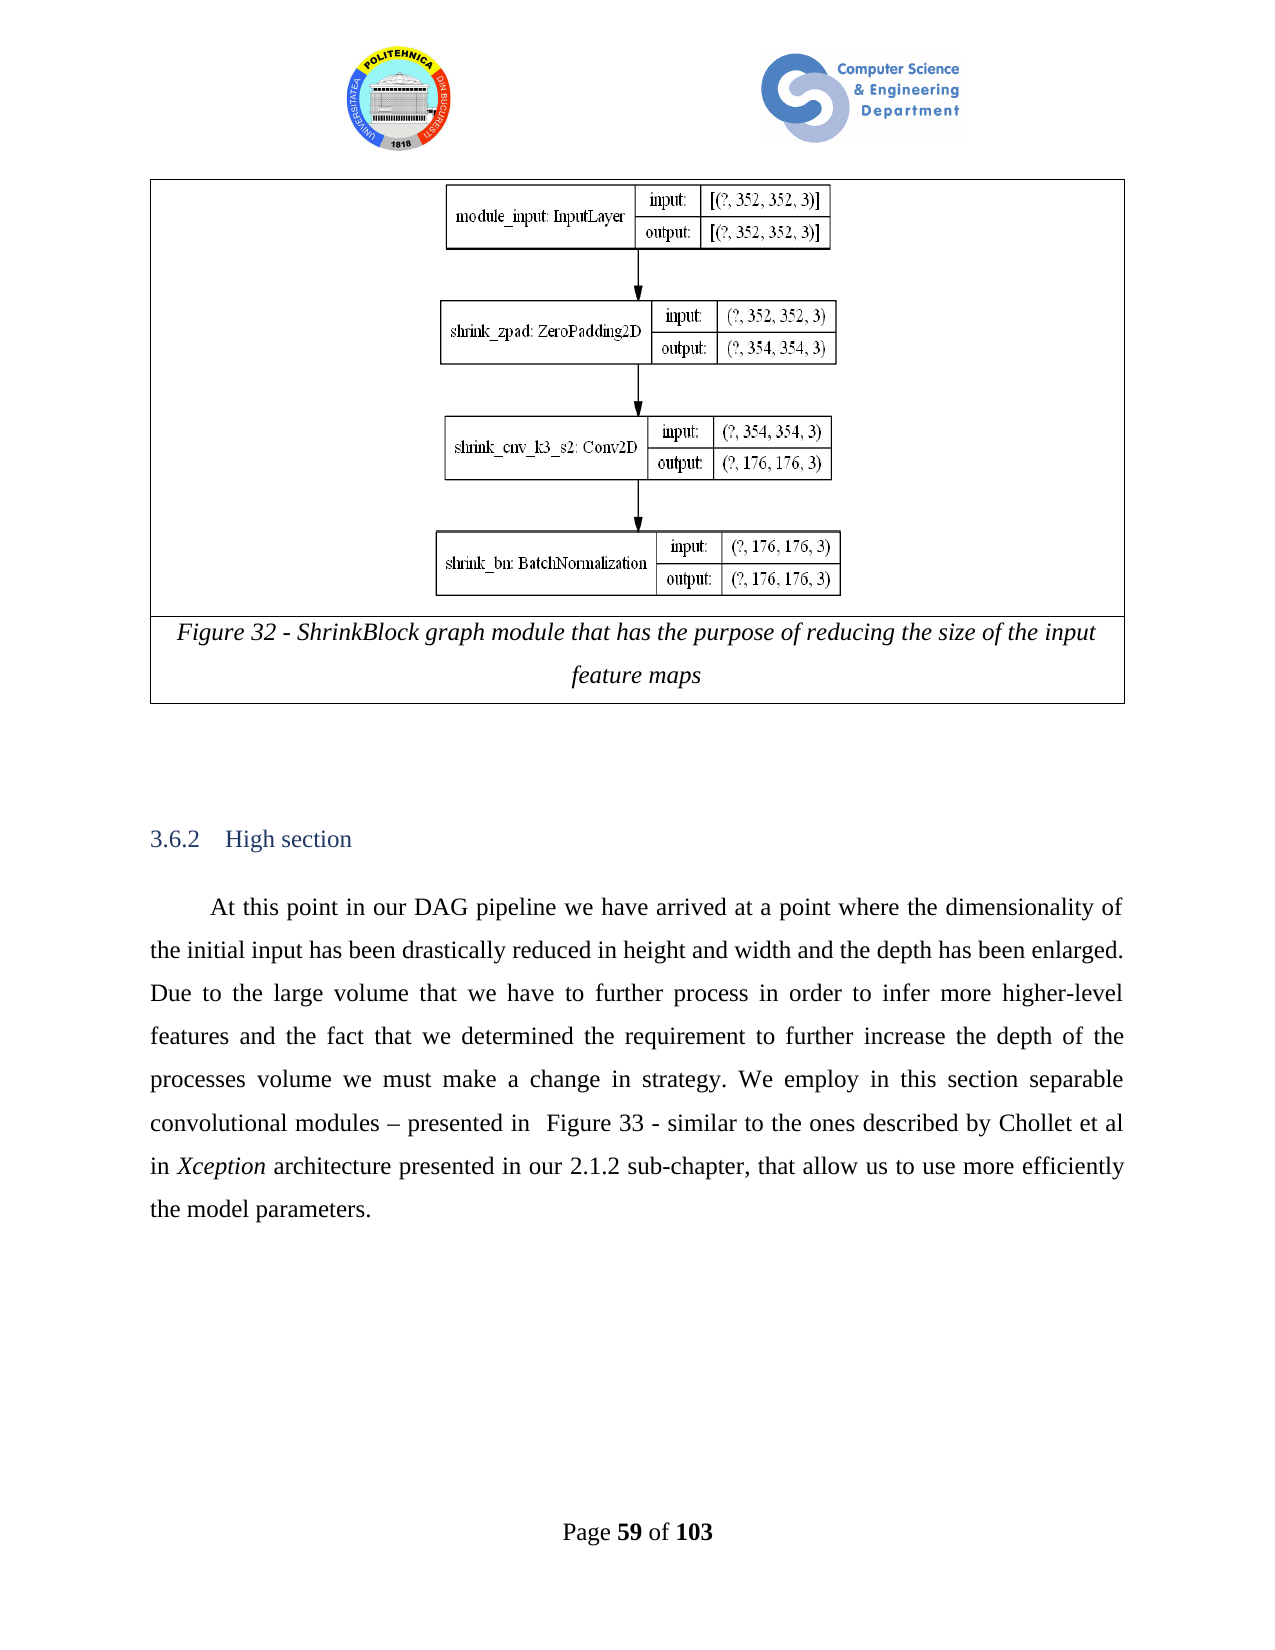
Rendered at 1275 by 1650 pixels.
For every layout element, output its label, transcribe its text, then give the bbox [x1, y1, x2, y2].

picture [346, 46, 451, 151]
table_header [151, 180, 1124, 616]
picture [431, 180, 844, 602]
picture [760, 53, 963, 144]
subtitle High section [150, 824, 1125, 853]
